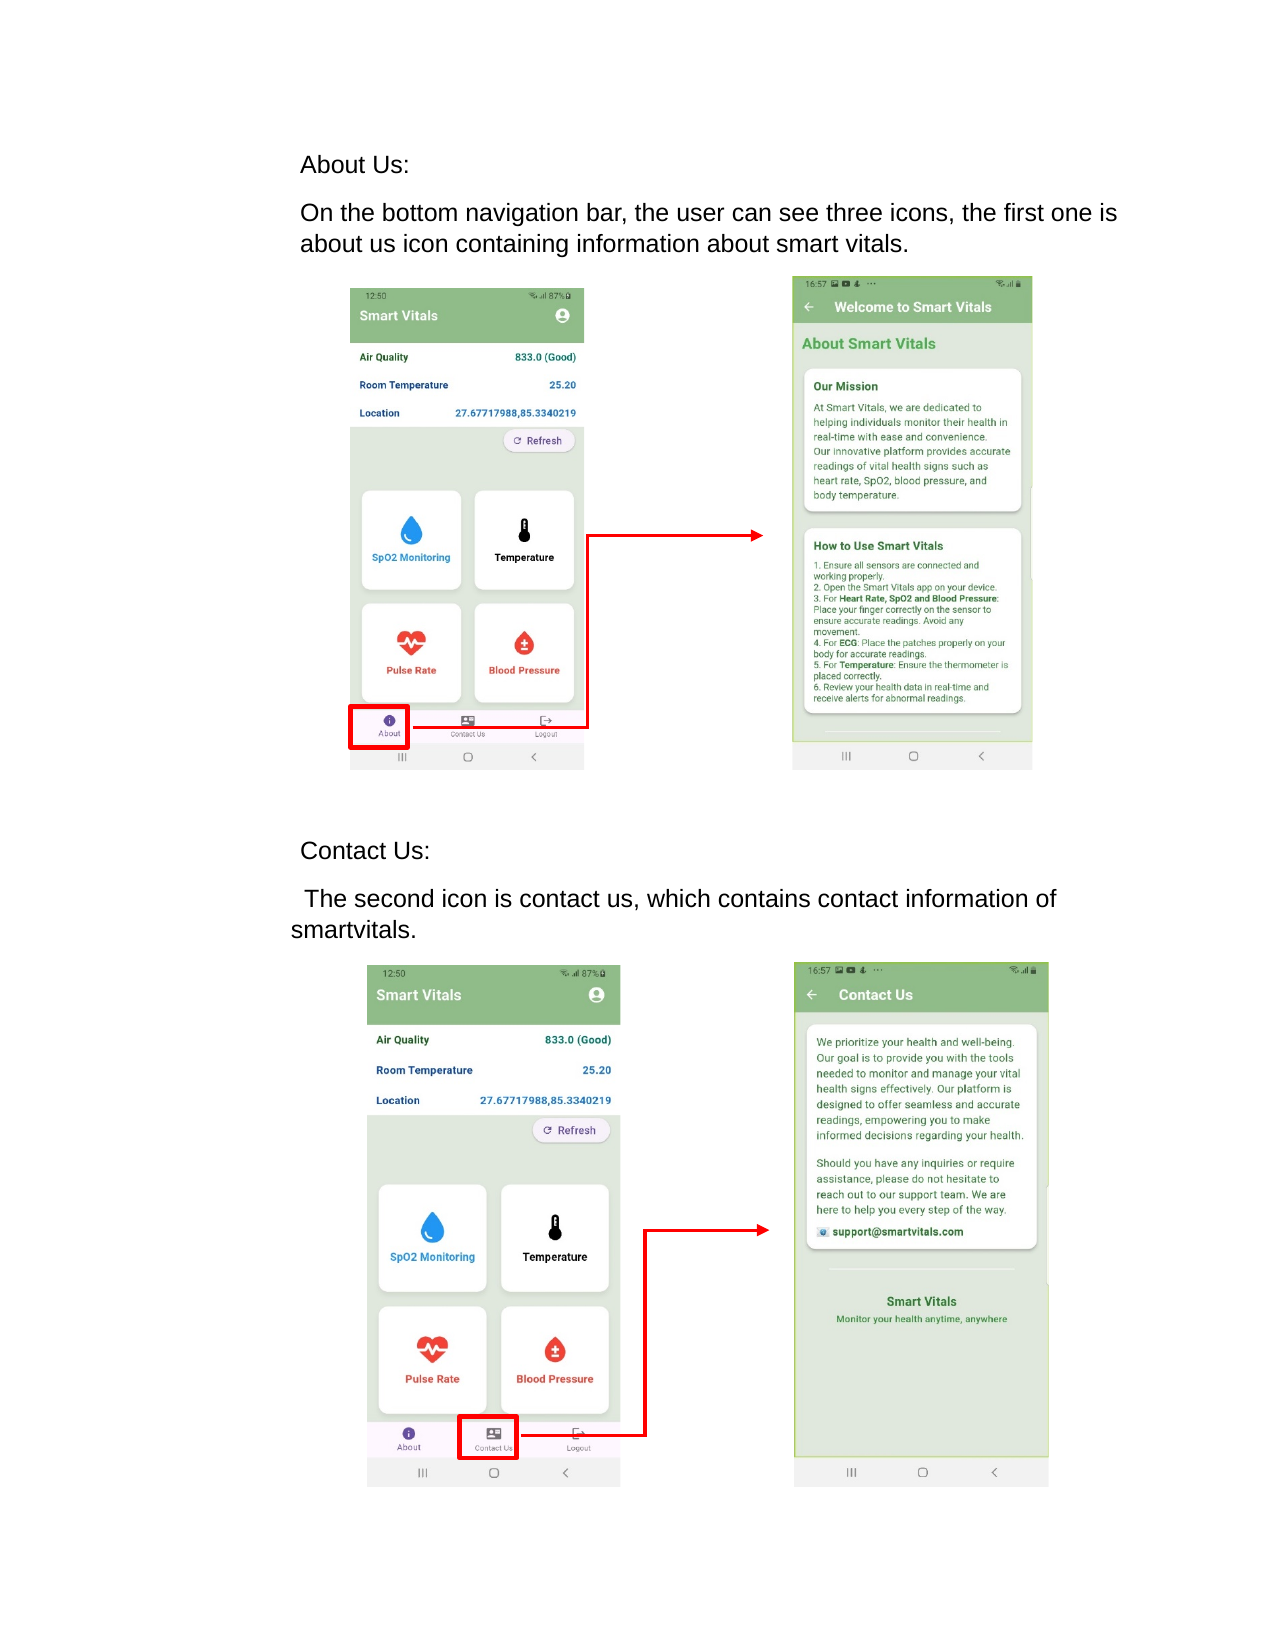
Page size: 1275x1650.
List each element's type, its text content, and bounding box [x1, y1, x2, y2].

text Contact Us: [225, 836, 1125, 865]
picture [367, 965, 621, 1487]
picture [350, 288, 585, 770]
text The second icon is contact us, which contains contact information of smartvitals. [291, 884, 1125, 944]
text On the bottom navigation bar, the user can see three icons, the first one is about us icon containing information about smart vitals. [300, 198, 1125, 257]
picture [794, 962, 1049, 1487]
text About Us: [225, 150, 1125, 179]
picture [353, 709, 405, 745]
picture [792, 276, 1033, 770]
